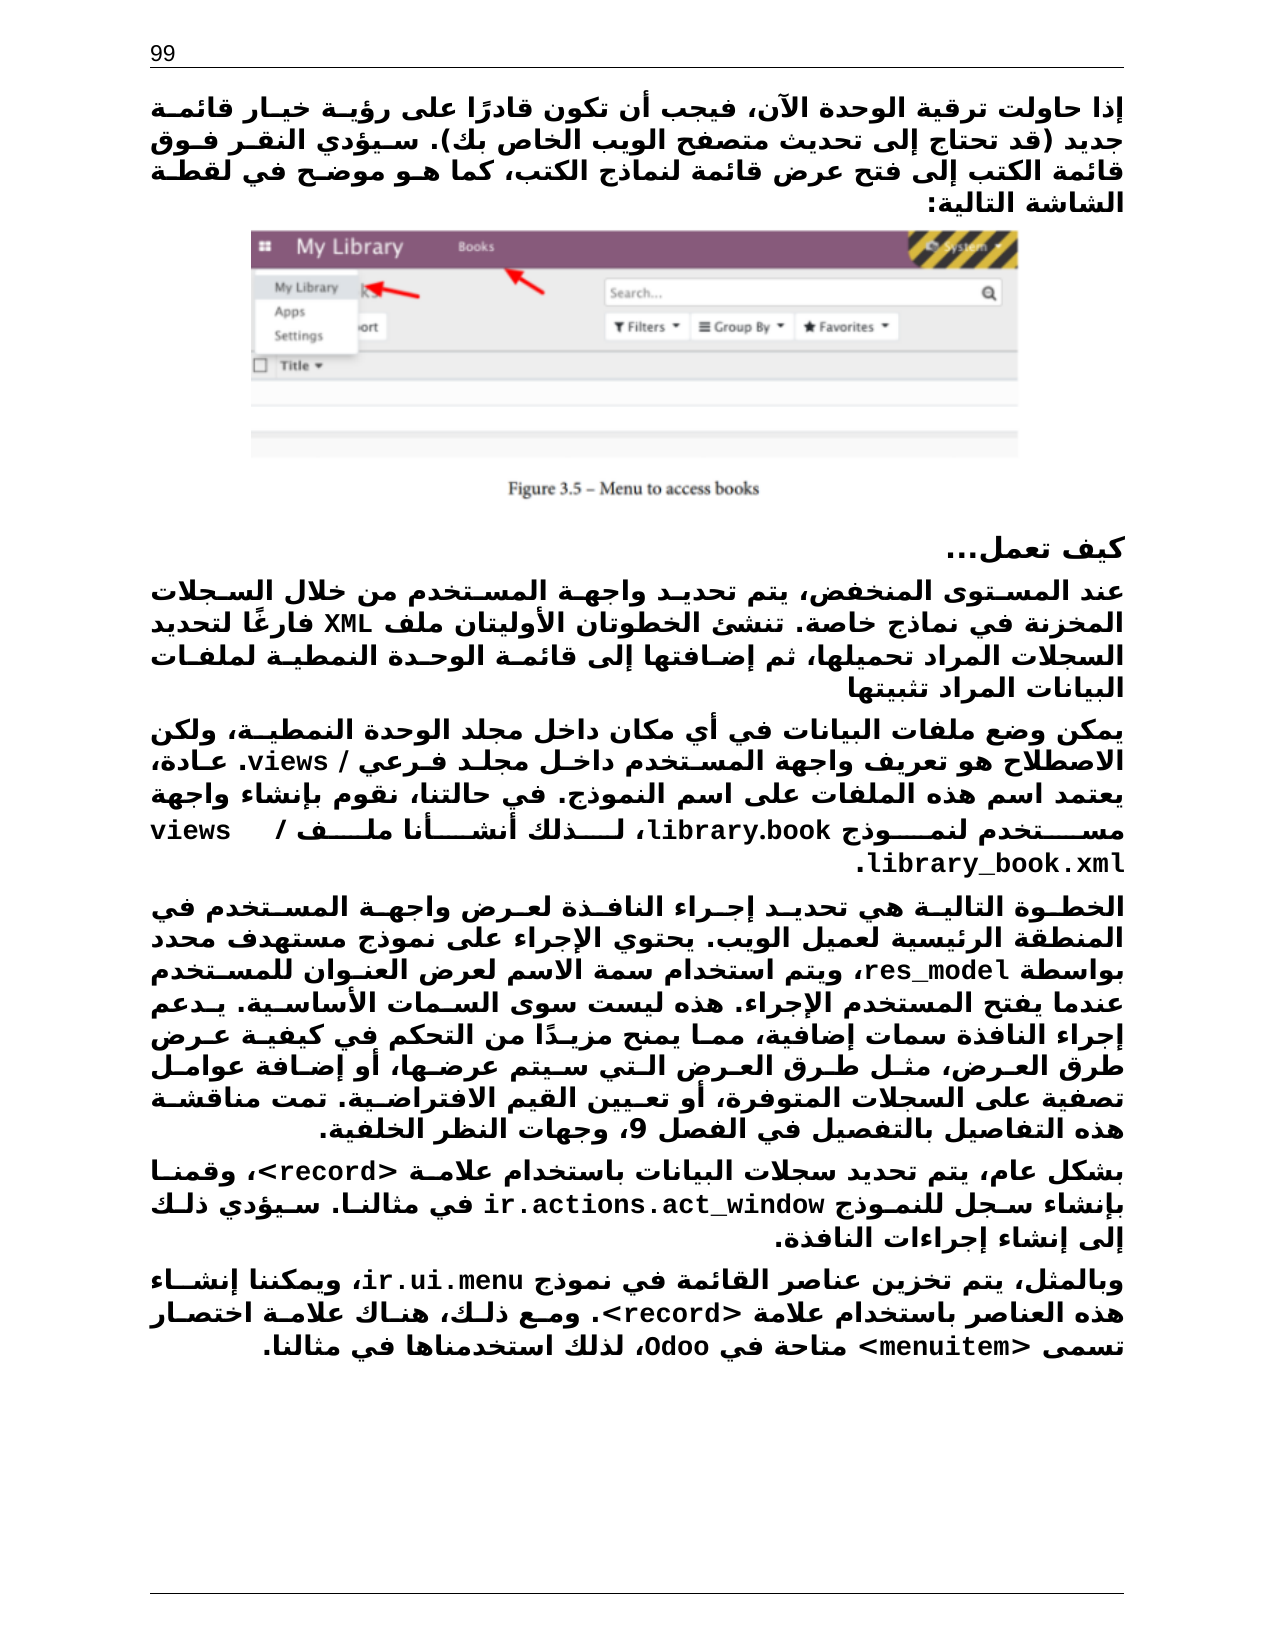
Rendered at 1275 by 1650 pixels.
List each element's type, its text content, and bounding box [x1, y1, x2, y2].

text الخطوة التالية هي تحديد إجراء النافذة لعرض واجهة المستخدم في المنطقة الرئيسية لعميل الويب. يحتوي الإجراء على نموذج مستهدف محدد بواسطة res_model، ويتم استخدام سمة الاسم لعرض العنوان للمستخدم عندما يفتح المستخدم الإجراء. هذه ليست سوى السمات الأساسية. يدعم إجراء النافذة سمات إضافية، مما يمنح مزيدًا من التحكم في كيفية عرض طرق العرض، مثل طرق العرض التي سيتم عرضها، أو إضافة عوامل تصفية على السجلات المتوفرة، أو تعيين القيم الافتراضية. تمت مناقشة هذه التفاصيل بالتفصيل في الفصل 9، وجهات النظر الخلفية. [150, 891, 1125, 1145]
text إذا حاولت ترقية الوحدة الآن، فيجب أن تكون قادرًا على رؤية خيار قائمة جديد (قد تحتاج إلى تحديث متصفح الويب الخاص بك). سيؤدي النقر فوق قائمة الكتب إلى فتح عرض قائمة لنماذج الكتب، كما هو موضح في لقطة الشاشة التالية: [150, 92, 1125, 219]
text وبالمثل، يتم تخزين عناصر القائمة في نموذج ir.ui.menu، ويمكننا إنشاء هذه العناصر باستخدام علامة <record>. ومع ذلك، هناك علامة اختصار تسمى <menuitem> متاحة في Odoo، لذلك استخدمناها في مثالنا. [150, 1264, 1125, 1364]
text كيف تعمل... [150, 531, 1125, 565]
text عند المستوى المنخفض، يتم تحديد واجهة المستخدم من خلال السجلات المخزنة في نماذج خاصة. تنشئ الخطوتان الأوليتان ملف XML فارغًا لتحديد السجلات المراد تحميلها، ثم إضافتها إلى قائمة الوحدة النمطية لملفات البيانات المراد تثبيتها [150, 576, 1125, 703]
text بشكل عام، يتم تحديد سجلات البيانات باستخدام علامة <record>، وقمنا بإنشاء سجل للنموذج ir.actions.act_window في مثالنا. سيؤدي ذلك إلى إنشاء إجراءات النافذة. [150, 1156, 1125, 1254]
text يمكن وضع ملفات البيانات في أي مكان داخل مجلد الوحدة النمطية، ولكن الاصطلاح هو تعريف واجهة المستخدم داخل مجلد فرعي / views. عادة، يعتمد اسم هذه الملفات على اسم النموذج. في حالتنا، نقوم بإنشاء واجهة مستخدم لنموذج library.book، لذلك أنشأنا ملف views / library_book.xml. [150, 714, 1125, 881]
